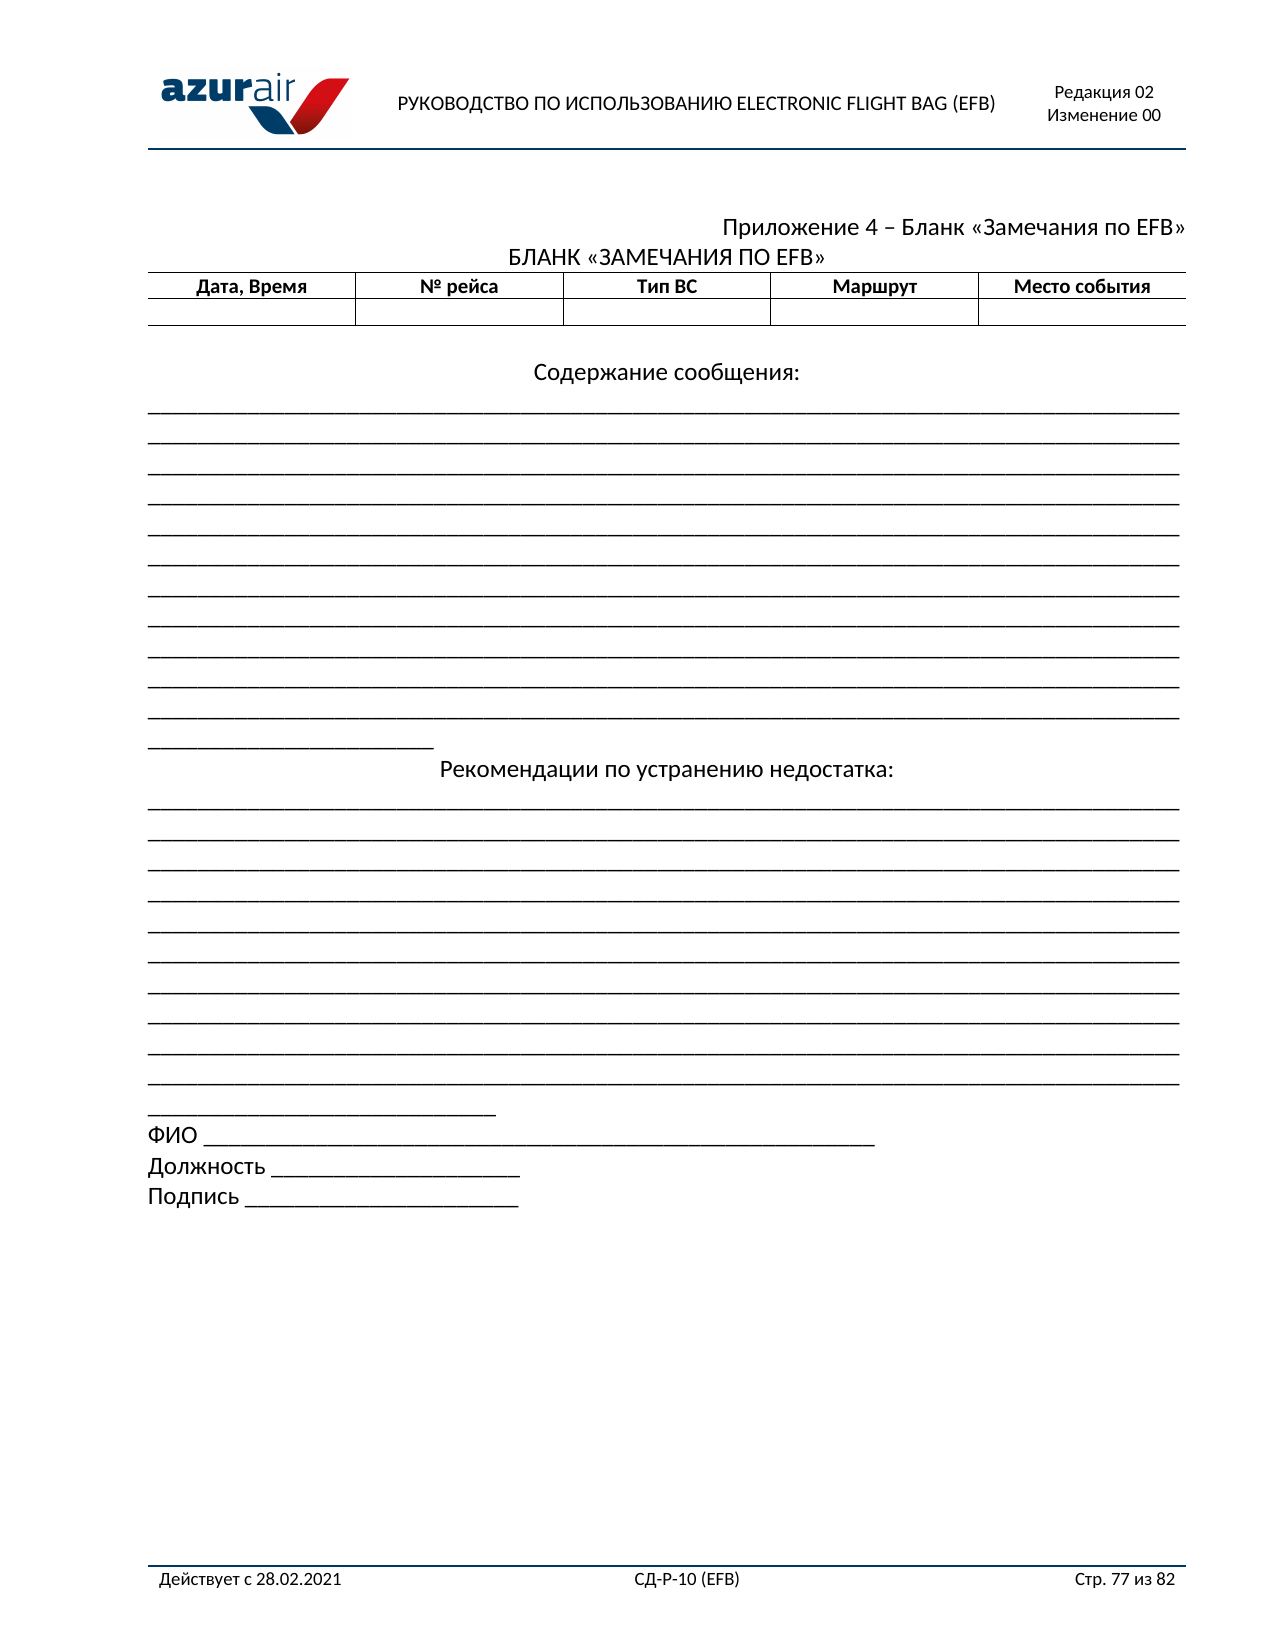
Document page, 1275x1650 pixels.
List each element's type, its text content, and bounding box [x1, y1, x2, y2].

text __________________________________________________________________________________________________________________________________________________________________________________________________________________________________________________________________________________________________________________________________________________________________________________________________________________________________________________________________________________________________________________________________________________________________________________________________________________________________________________________________________________________________________________________________________________________________________________________________________________________________________________________________________________________ [148, 784, 1186, 1119]
table_cell [148, 299, 355, 325]
table_header Маршрут [771, 273, 978, 298]
text ФИО ______________________________________________________ [148, 1119, 1186, 1150]
text Приложение 4 – Бланк «Замечания по EFB» [148, 211, 1186, 241]
table_cell [979, 299, 1186, 325]
text ________________________________________________________________________________________________________________________________________________________________________________________________________________________________________________________________________________________________________________________________________________________________________________________________________________________________________________________________________________________________________________________________________________________________________________________________________________________________________________________________________________________________________________________________________________________________________________________________________________________________________________________________________________________________________________________________________________________________________ [148, 387, 1186, 753]
table_header Дата, Время [148, 273, 355, 298]
text Должность ____________________ [148, 1150, 1186, 1180]
text Рекомендации по устранению недостатка: [148, 753, 1186, 784]
picture [158, 67, 353, 139]
text Подпись ______________________ [148, 1180, 1186, 1211]
table_header № рейса [356, 273, 563, 298]
table_cell [771, 299, 978, 325]
text БЛАНК «ЗАМЕЧАНИЯ ПО EFB» [148, 241, 1186, 272]
table_cell [356, 299, 563, 325]
text Содержание сообщения: [148, 356, 1186, 387]
table_header Тип ВС [564, 273, 770, 298]
table_header Место события [979, 273, 1186, 298]
table_cell [564, 299, 770, 325]
